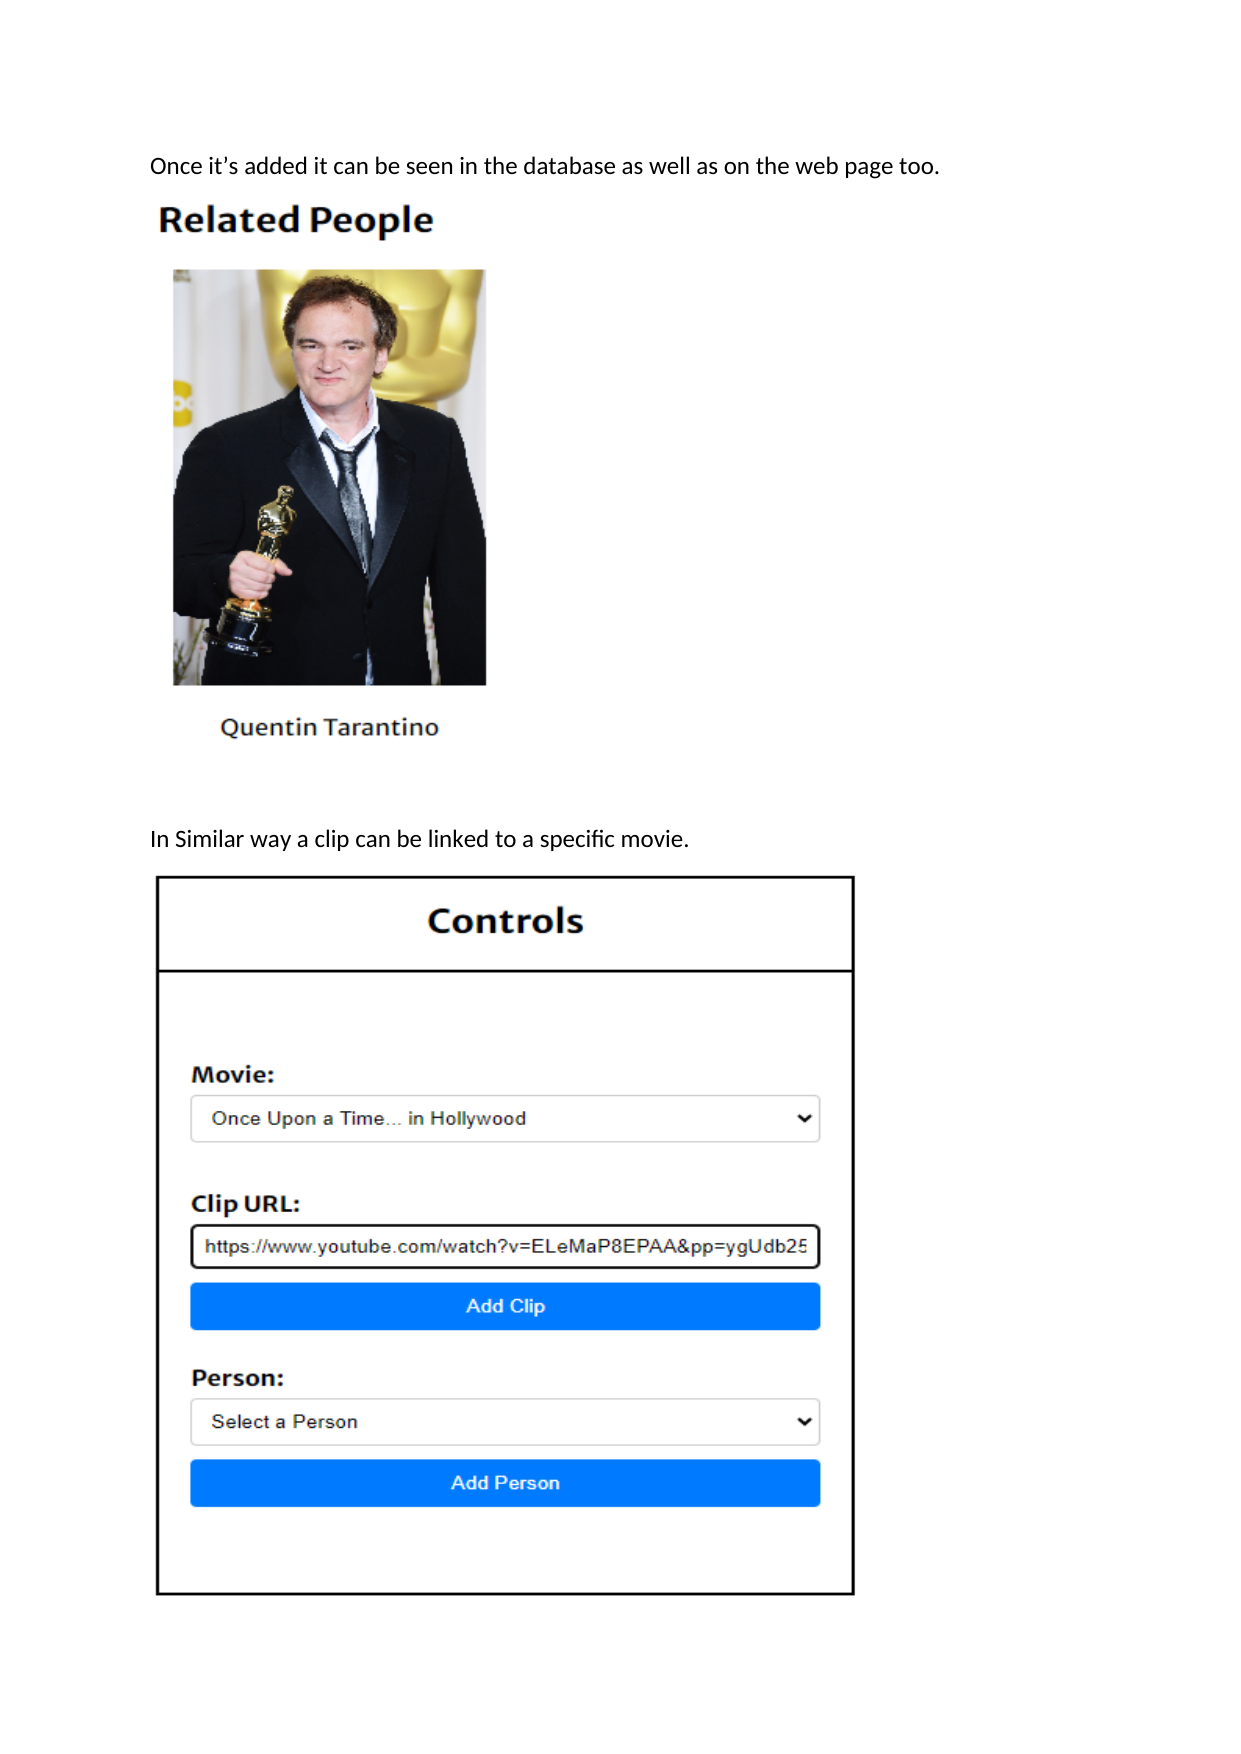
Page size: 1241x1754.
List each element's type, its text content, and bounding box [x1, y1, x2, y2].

text Once it’s added it can be seen in the database as well as on the web page too. [150, 150, 1090, 181]
text In Similar way a clip can be linked to a specific movie. [150, 823, 1090, 853]
picture [150, 872, 866, 1601]
picture [150, 199, 502, 755]
